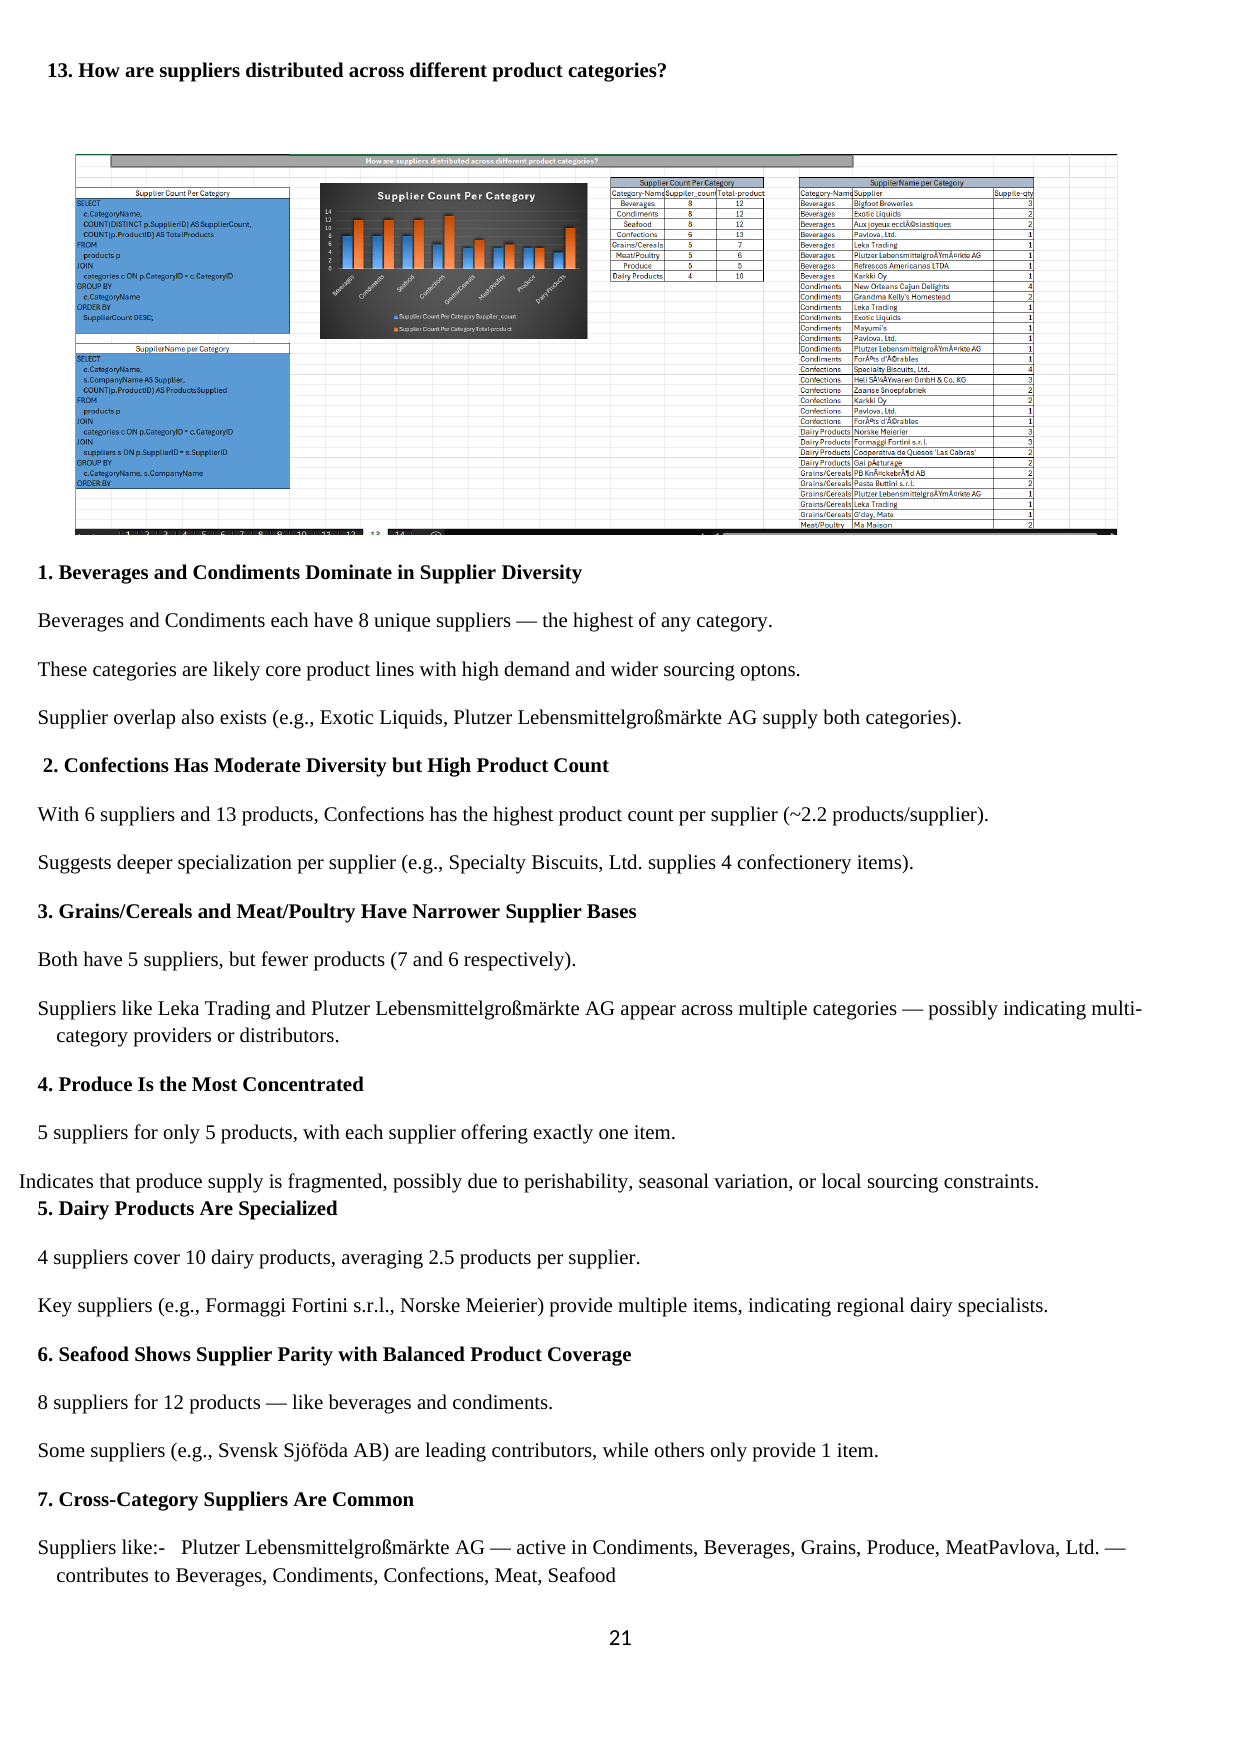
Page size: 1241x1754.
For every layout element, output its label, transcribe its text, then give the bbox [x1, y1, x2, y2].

text 7. Cross-Category Suppliers Are Common [37, 1487, 1165, 1511]
text 6. Seafood Shows Supplier Parity with Balanced Product Coverage [37, 1341, 1165, 1366]
text 13. How are suppliers distributed across different product categories? [47, 58, 1165, 82]
text 1. Beverages and Condiments Dominate in Supplier Diversity [37, 560, 1165, 584]
text Suggests deeper specialization per supplier (e.g., Specialty Biscuits, Ltd. supplies 4 confectionery items). [37, 850, 1165, 874]
text Beverages and Condiments each have 8 unique suppliers — the highest of any category. [37, 608, 1165, 632]
text Indicates that produce supply is fragmented, possibly due to perishability, seasonal variation, or local sourcing constraints. 5. Dairy Products Are Specialized [19, 1168, 1165, 1220]
text Suppliers like:- Plutzer Lebensmittelgroßmärkte AG — active in Condiments, Beverages, Grains, Produce, MeatPavlova, Ltd. — contributes to Beverages, Condiments, Confections, Meat, Seafood [37, 1535, 1165, 1587]
text 3. Grains/Cereals and Meat/Poultry Have Narrower Supplier Bases [37, 899, 1165, 923]
text These categories are likely core product lines with high demand and wider sourcing optons. [37, 657, 1165, 681]
text Key suppliers (e.g., Formaggi Fortini s.r.l., Norske Meierier) provide multiple items, indicating regional dairy specialists. [37, 1293, 1165, 1317]
text Supplier overlap also exists (e.g., Exotic Liquids, Plutzer Lebensmittelgroßmärkte AG supply both categories). [37, 705, 1165, 729]
text 4. Produce Is the Most Concentrated [37, 1072, 1165, 1096]
text Suppliers like Leka Trading and Plutzer Lebensmittelgroßmärkte AG appear across multiple categories — possibly indicating multi-category providers or distributors. [37, 996, 1165, 1047]
text 5 suppliers for only 5 products, with each supplier offering exactly one item. [37, 1120, 1165, 1144]
text With 6 suppliers and 13 products, Confections has the highest product count per supplier (~2.2 products/supplier). [37, 802, 1165, 826]
text 8 suppliers for 12 products — like beverages and condiments. [37, 1390, 1165, 1414]
text 2. Confections Has Moderate Diversity but High Product Count [37, 753, 1165, 777]
text Some suppliers (e.g., Svensk Sjöföda AB) are leading contributors, while others only provide 1 item. [37, 1438, 1165, 1462]
text Both have 5 suppliers, but fewer products (7 and 6 respectively). [37, 947, 1165, 971]
picture [75, 154, 1118, 535]
text 4 suppliers cover 10 dairy products, averaging 2.5 products per supplier. [37, 1244, 1165, 1269]
